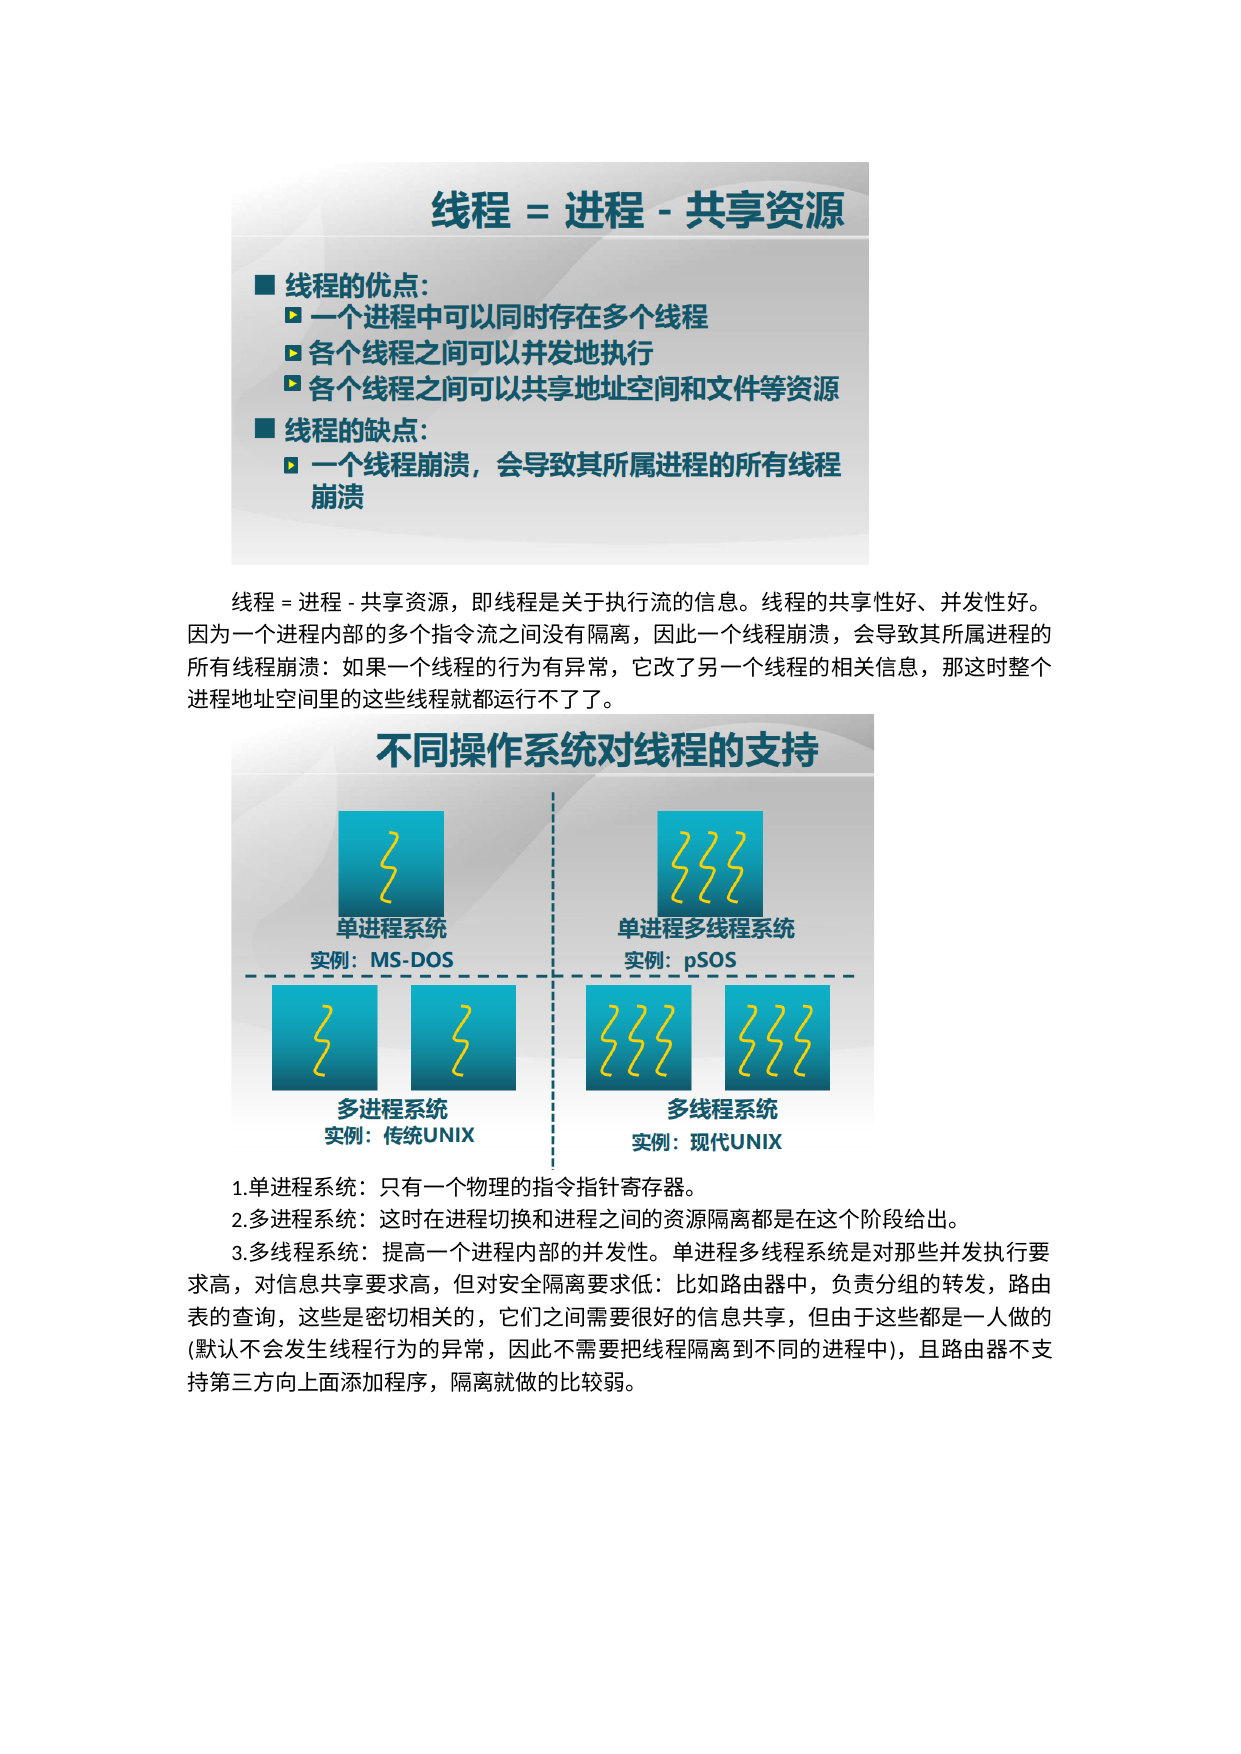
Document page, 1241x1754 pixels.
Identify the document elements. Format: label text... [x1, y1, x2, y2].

picture [231, 714, 875, 1170]
text 2.多进程系统：这时在进程切换和进程之间的资源隔离都是在这个阶段给出。 [187, 1202, 1053, 1234]
text 1.单进程系统：只有一个物理的指令指针寄存器。 [187, 1169, 1053, 1202]
picture [231, 162, 869, 565]
text 3.多线程系统：提高一个进程内部的并发性。单进程多线程系统是对那些并发执行要求高，对信息共享要求高，但对安全隔离要求低：比如路由器中，负责分组的转发，路由表的查询，这些是密切相关的，它们之间需要很好的信息共享，但由于这些都是一人做的(默认不会发生线程行为的异常，因此不需要把线程隔离到不同的进程中)，且路由器不支持第三方向上面添加程序，隔离就做的比较弱。 [187, 1234, 1053, 1397]
text 线程 = 进程 - 共享资源，即线程是关于执行流的信息。线程的共享性好、并发性好。因为一个进程内部的多个指令流之间没有隔离，因此一个线程崩溃，会导致其所属进程的所有线程崩溃：如果一个线程的行为有异常，它改了另一个线程的相关信息，那这时整个进程地址空间里的这些线程就都运行不了了。 [187, 584, 1053, 714]
